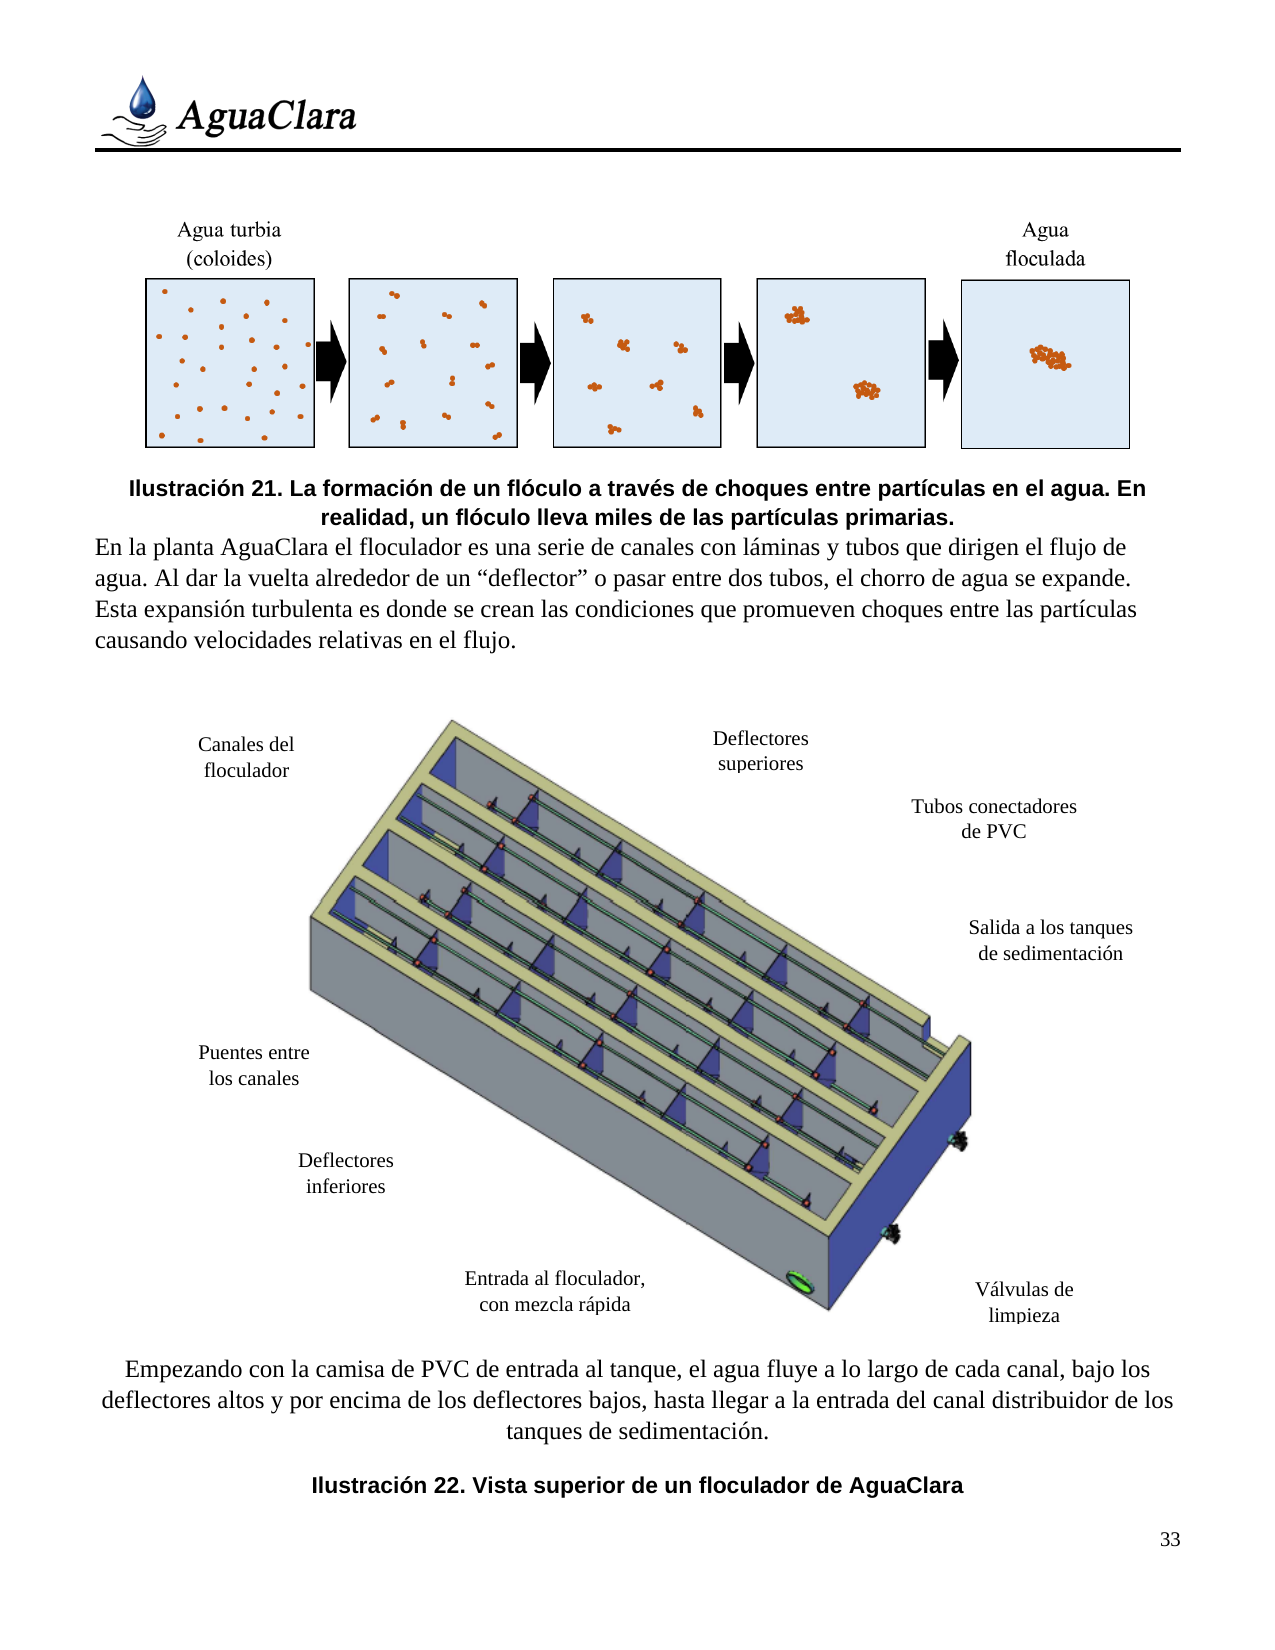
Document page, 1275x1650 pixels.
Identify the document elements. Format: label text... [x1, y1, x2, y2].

picture [145, 208, 1130, 449]
picture [282, 712, 993, 1321]
text Empezando con la camisa de PVC de entrada al tanque, el agua fluye a lo largo de cada canal, bajo los deflectores altos y por encima de los deflectores bajos, hasta llegar a la entrada del canal distribuidor de los tanques de sedimentación. [94, 1354, 1181, 1444]
text Ilustración 21. La formación de un flóculo a través de choques entre partículas en el agua. En realidad, un flóculo lleva miles de las partículas primarias. [94, 475, 1181, 530]
picture [94, 75, 373, 148]
text Ilustración 22. Vista superior de un floculador de AguaClara [94, 1472, 1181, 1498]
text En la planta AguaClara el floculador es una serie de canales con láminas y tubos que dirigen el flujo de agua. Al dar la vuelta alrededor de un “deflector” o pasar entre dos tubos, el chorro de agua se expande. Esta expansión turbulenta es donde se crean las condiciones que promueven choques entre las partículas causando velocidades relativas en el flujo. [94, 532, 1181, 654]
